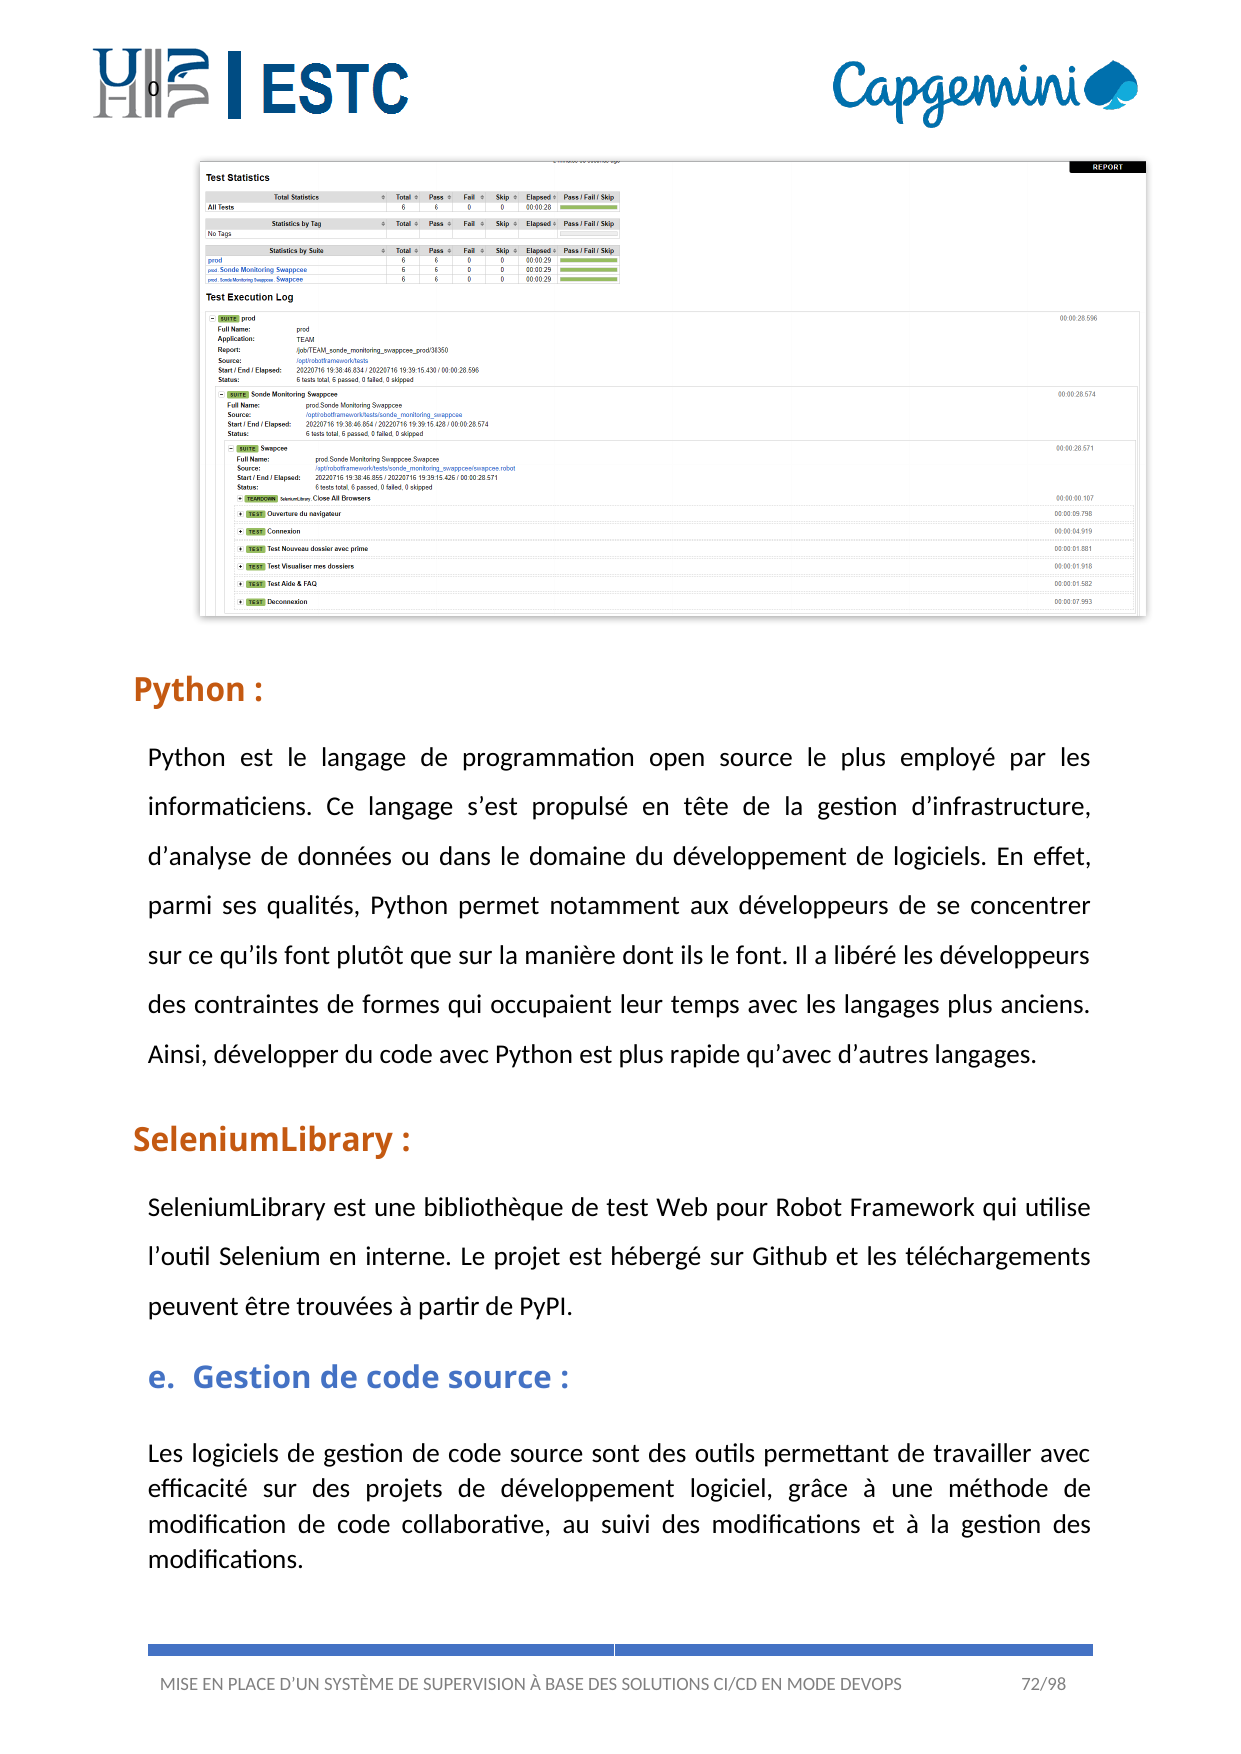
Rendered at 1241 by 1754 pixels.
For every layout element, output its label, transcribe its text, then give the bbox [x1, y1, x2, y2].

subtitle Gestion de code source : [148, 1355, 1093, 1398]
text Python est le langage de programmation open source le plus employé par les informaticiens. Ce langage s’est propulsé en tête de la gestion d’infrastructure, d’analyse de données ou dans le domaine du développement de logiciels. En effet, parmi ses qualités, Python permet notamment aux développeurs de se concentrer sur ce qu’ils font plutôt que sur la manière dont ils le font. Il a libéré les développeurs des contraintes de formes qui occupaient leur temps avec les langages plus anciens. Ainsi, développer du code avec Python est plus rapide qu’avec d’autres langages. [148, 740, 1093, 1070]
picture [833, 60, 1139, 128]
text SeleniumLibrary : [133, 1116, 1093, 1161]
picture [200, 161, 1146, 616]
picture [87, 40, 418, 136]
text SeleniumLibrary est une bibliothèque de test Web pour Robot Framework qui utilise l’outil Selenium en interne. Le projet est hébergé sur Github et les téléchargements peuvent être trouvées à partir de PyPI. [148, 1190, 1093, 1322]
text Les logiciels de gestion de code source sont des outils permettant de travailler avec efficacité sur des projets de développement logiciel, grâce à une méthode de modification de code collaborative, au suivi des modifications et à la gestion des modifications. [148, 1436, 1093, 1576]
text Python : [133, 665, 1093, 711]
